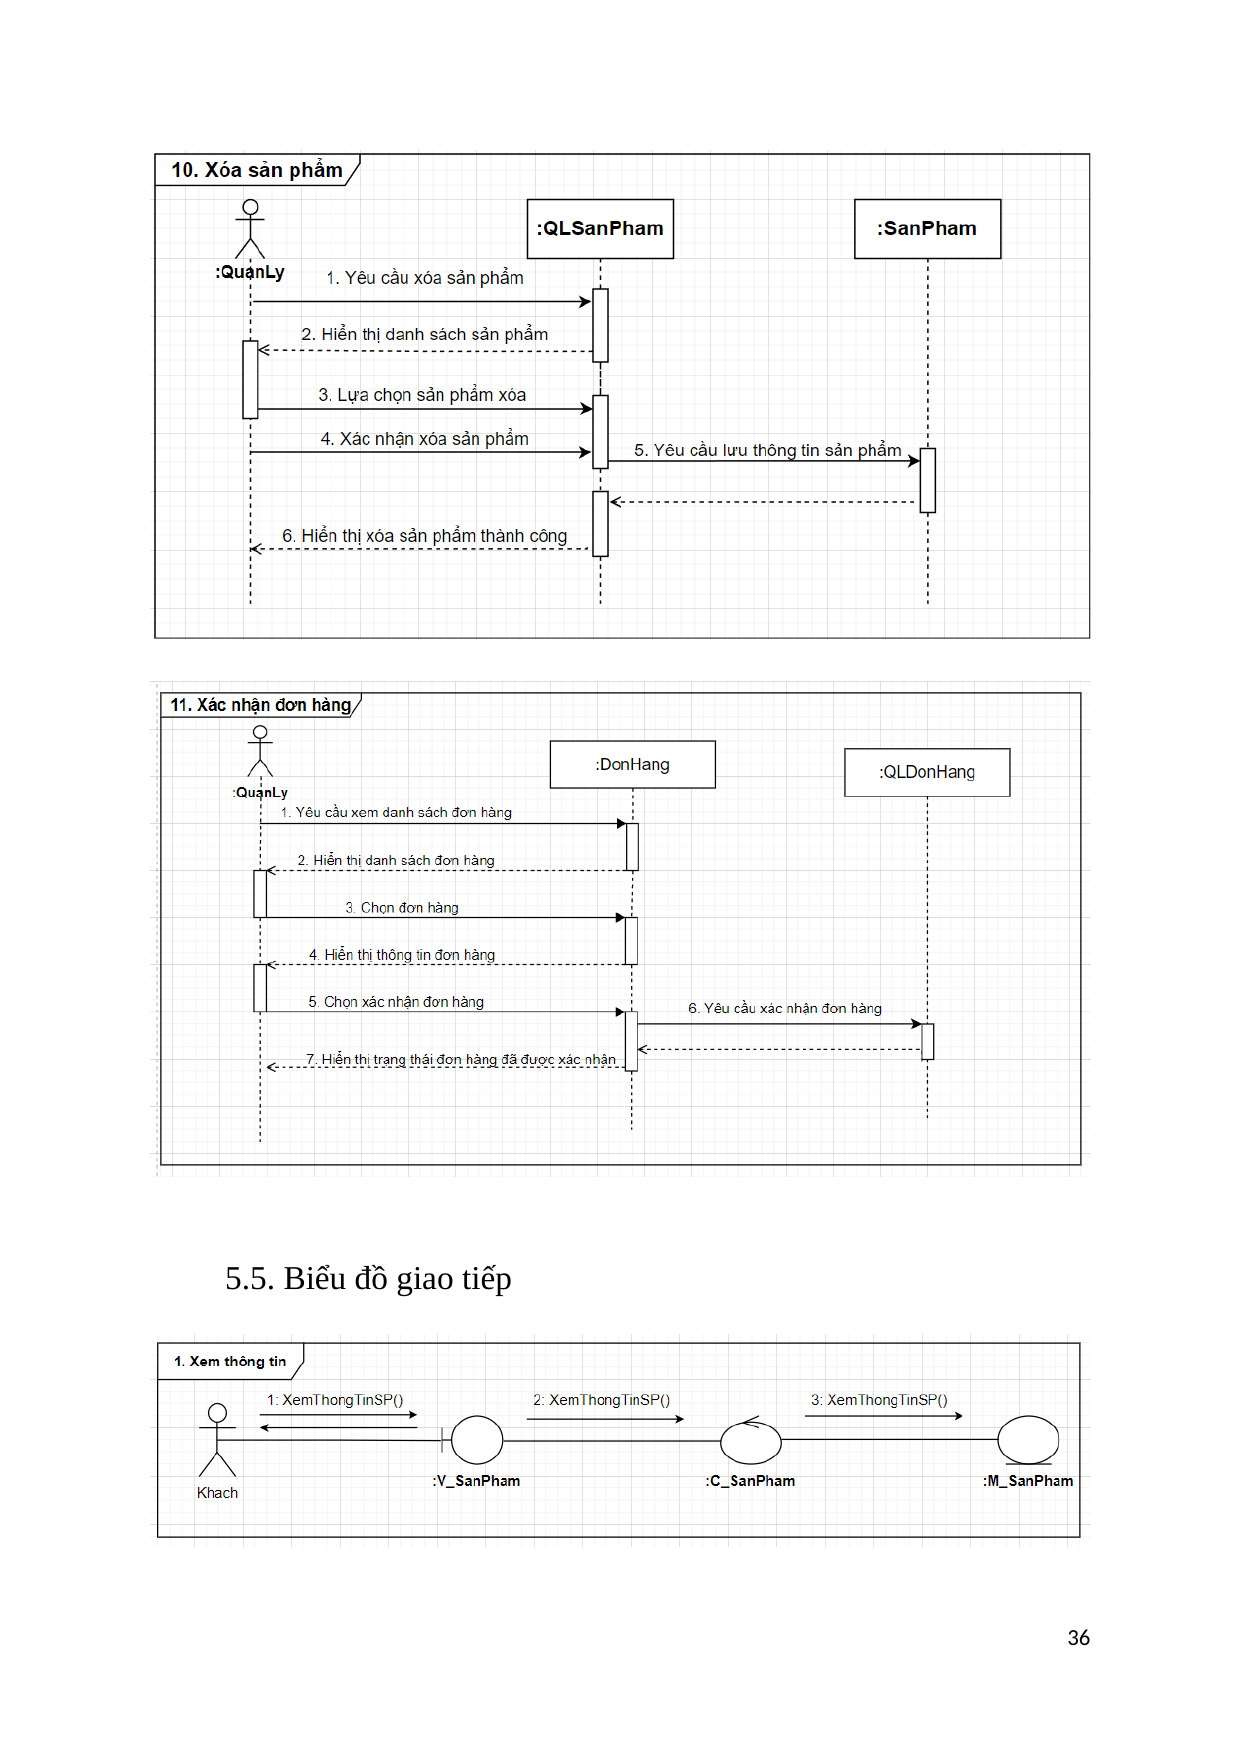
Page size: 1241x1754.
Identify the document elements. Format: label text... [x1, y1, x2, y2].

picture [150, 681, 1091, 1177]
picture [150, 1334, 1091, 1547]
text 5.5. Biểu đồ giao tiếp [225, 1258, 1090, 1296]
picture [150, 150, 1091, 639]
